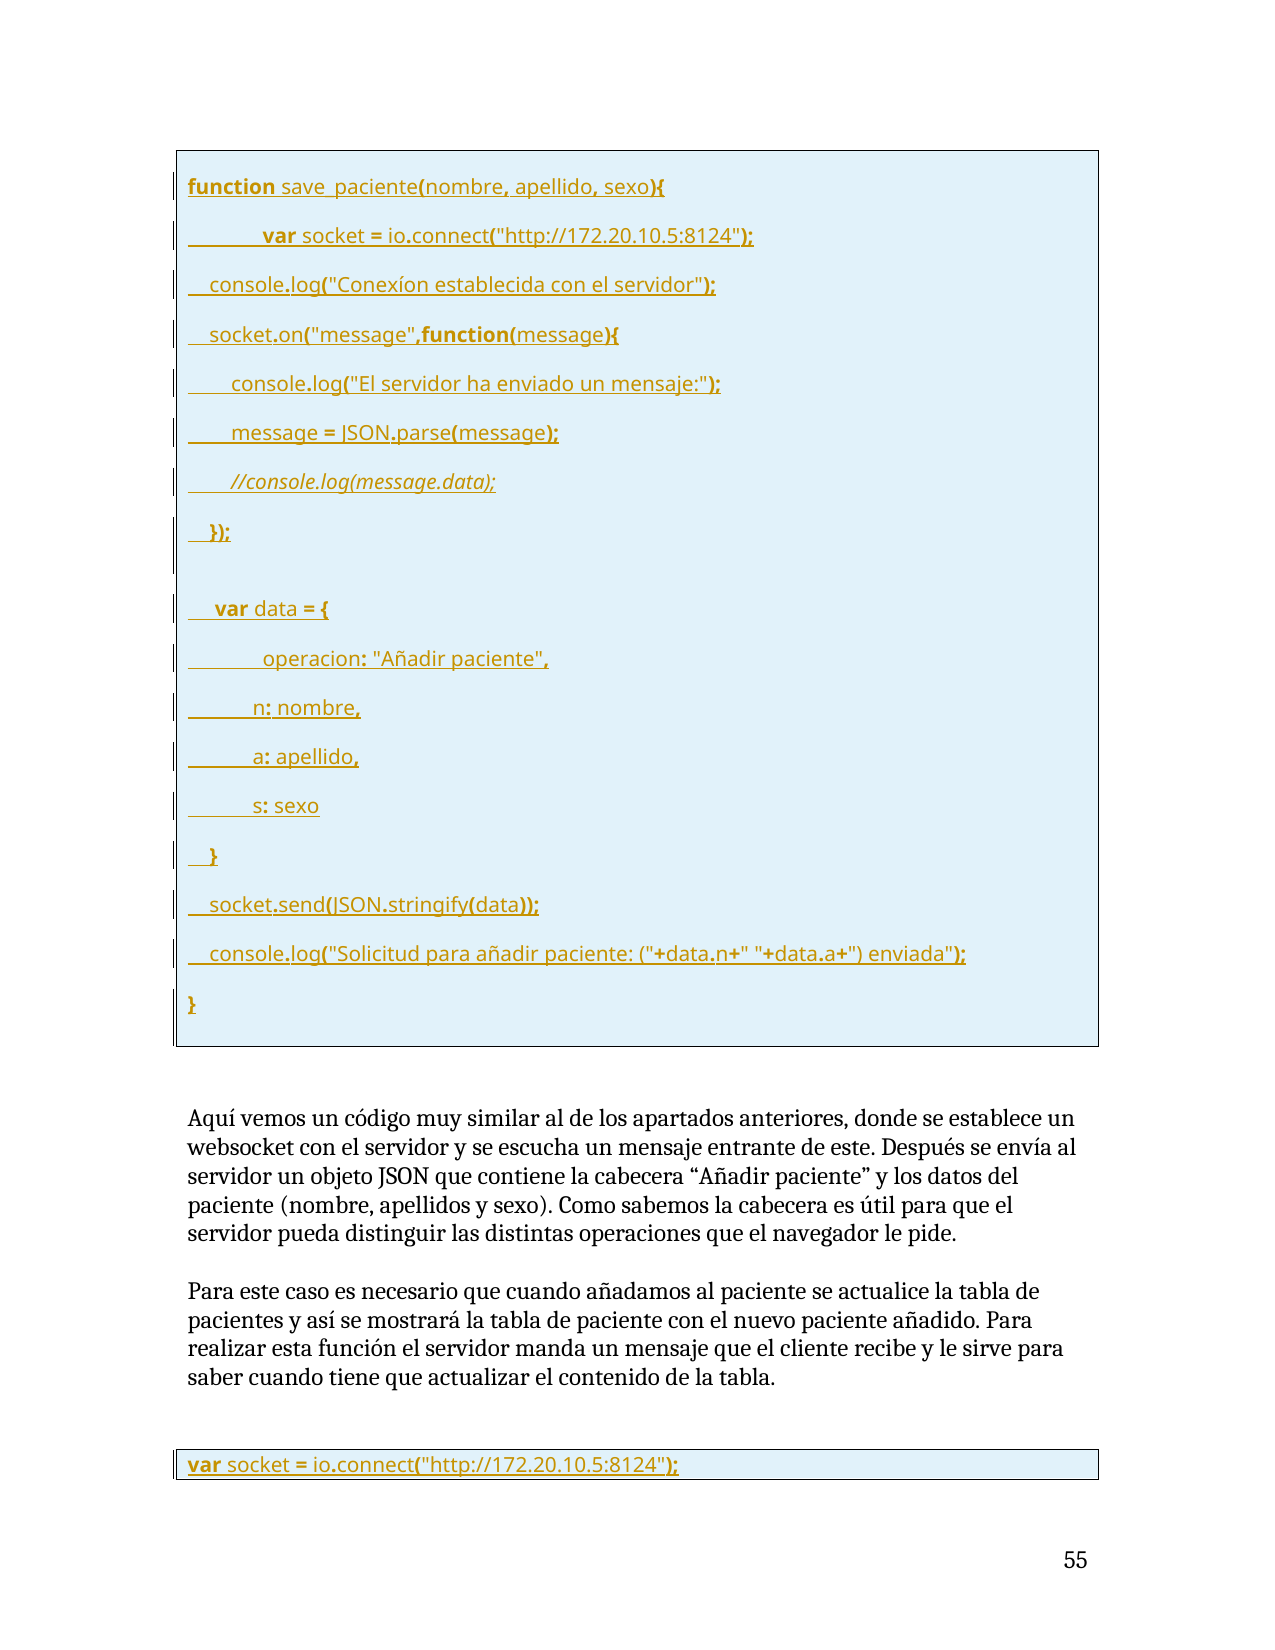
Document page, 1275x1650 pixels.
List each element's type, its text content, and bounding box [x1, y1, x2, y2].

text Aquí vemos un código muy similar al de los apartados anteriores, donde se establece un websocket con el servidor y se escucha un mensaje entrante de este. Después se envía al servidor un objeto JSON que contiene la cabecera “Añadir paciente” y los datos del paciente (nombre, apellidos y sexo). Como sabemos la cabecera es útil para que el servidor pueda distinguir las distintas operaciones que el navegador le pide. [187, 1104, 1087, 1248]
text Para este caso es necesario que cuando añadamos al paciente se actualice la tabla de pacientes y así se mostrará la tabla de paciente con el nuevo paciente añadido. Para realizar esta función el servidor manda un mensaje que el cliente recibe y le sirve para saber cuando tiene que actualizar el contenido de la tabla. [187, 1277, 1087, 1392]
